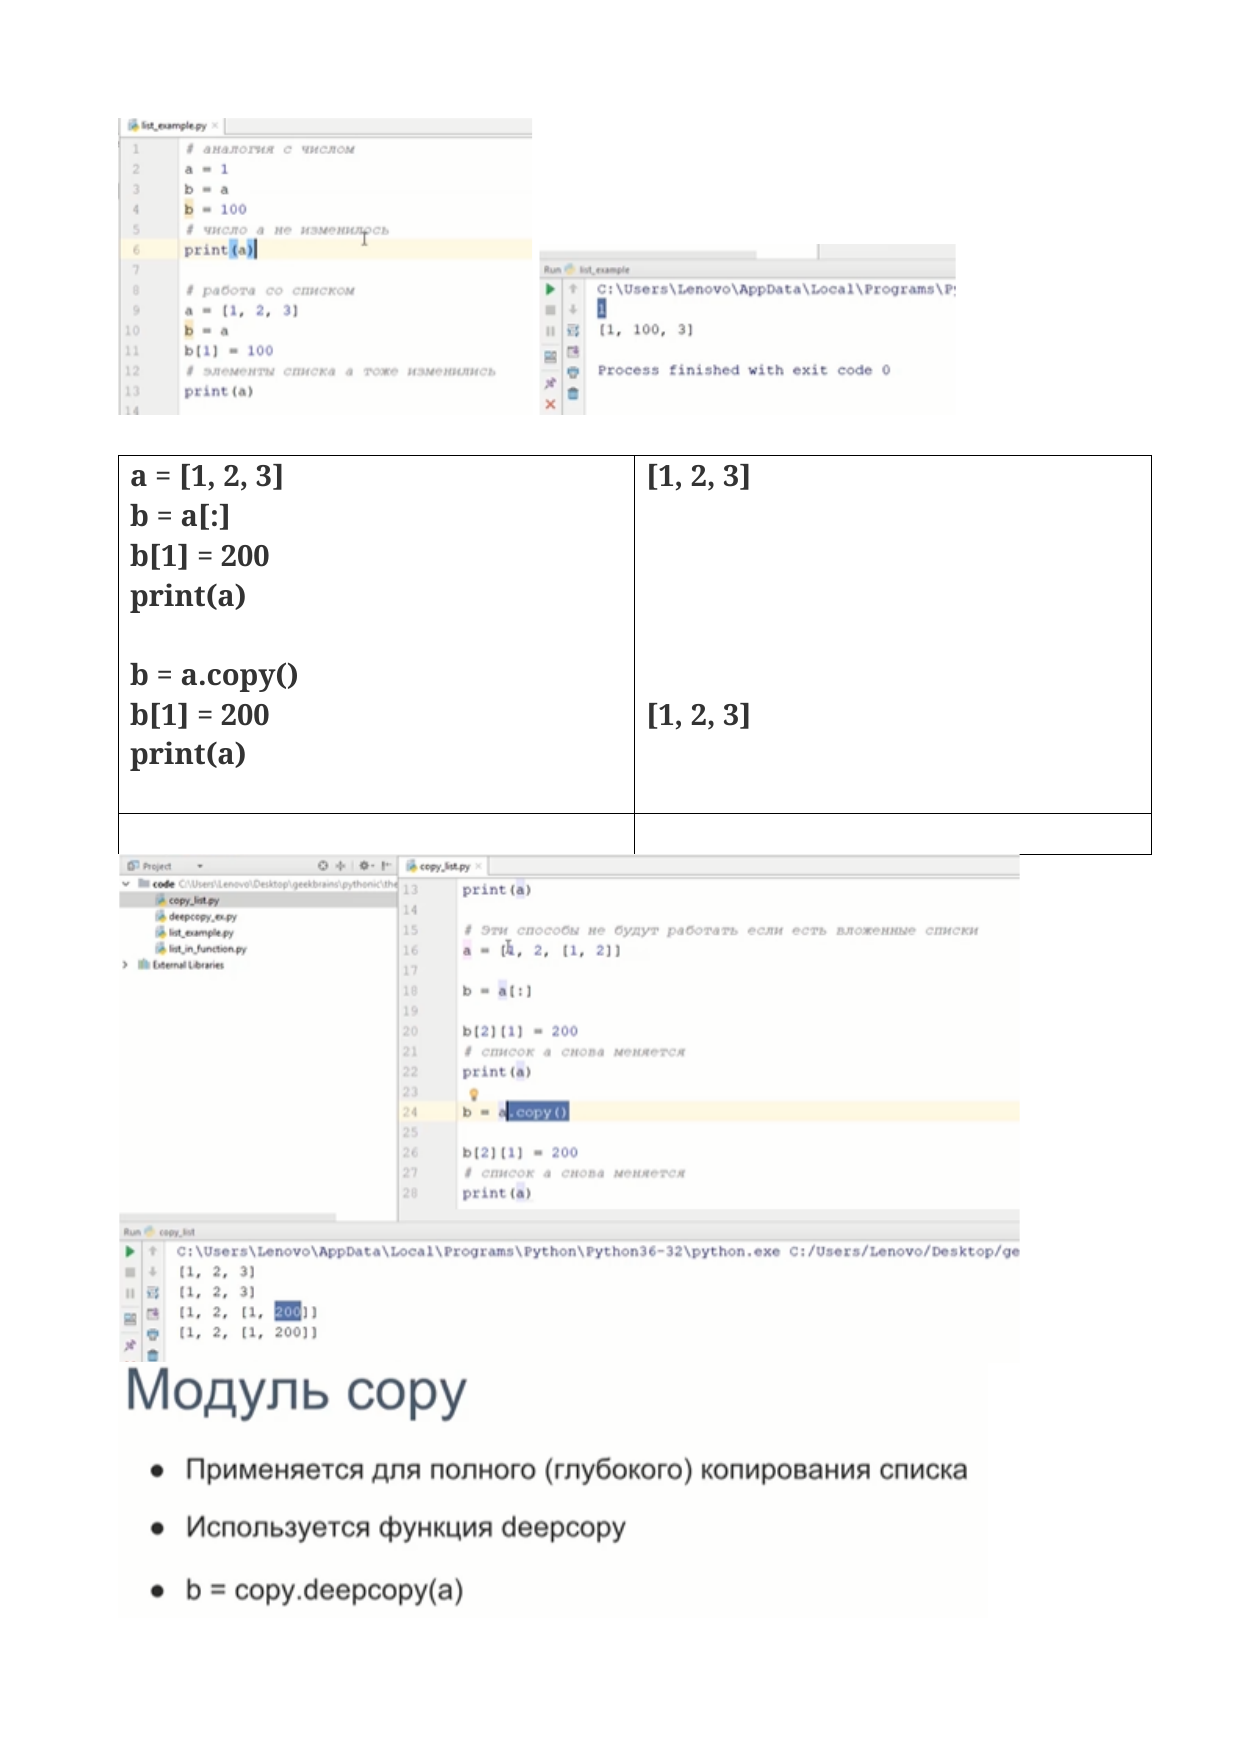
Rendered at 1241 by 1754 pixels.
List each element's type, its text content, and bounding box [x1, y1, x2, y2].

table_header [1, 2, 3] [1, 2, 3] [635, 456, 1151, 813]
table_cell [119, 814, 634, 854]
table_header a = [1, 2, 3] b = a[:] b[1] = 200 print(a) b = a.copy() b[1] = 200 print(a) [119, 456, 634, 813]
picture [118, 118, 956, 415]
picture [118, 854, 1020, 1618]
table_cell [635, 814, 1151, 854]
